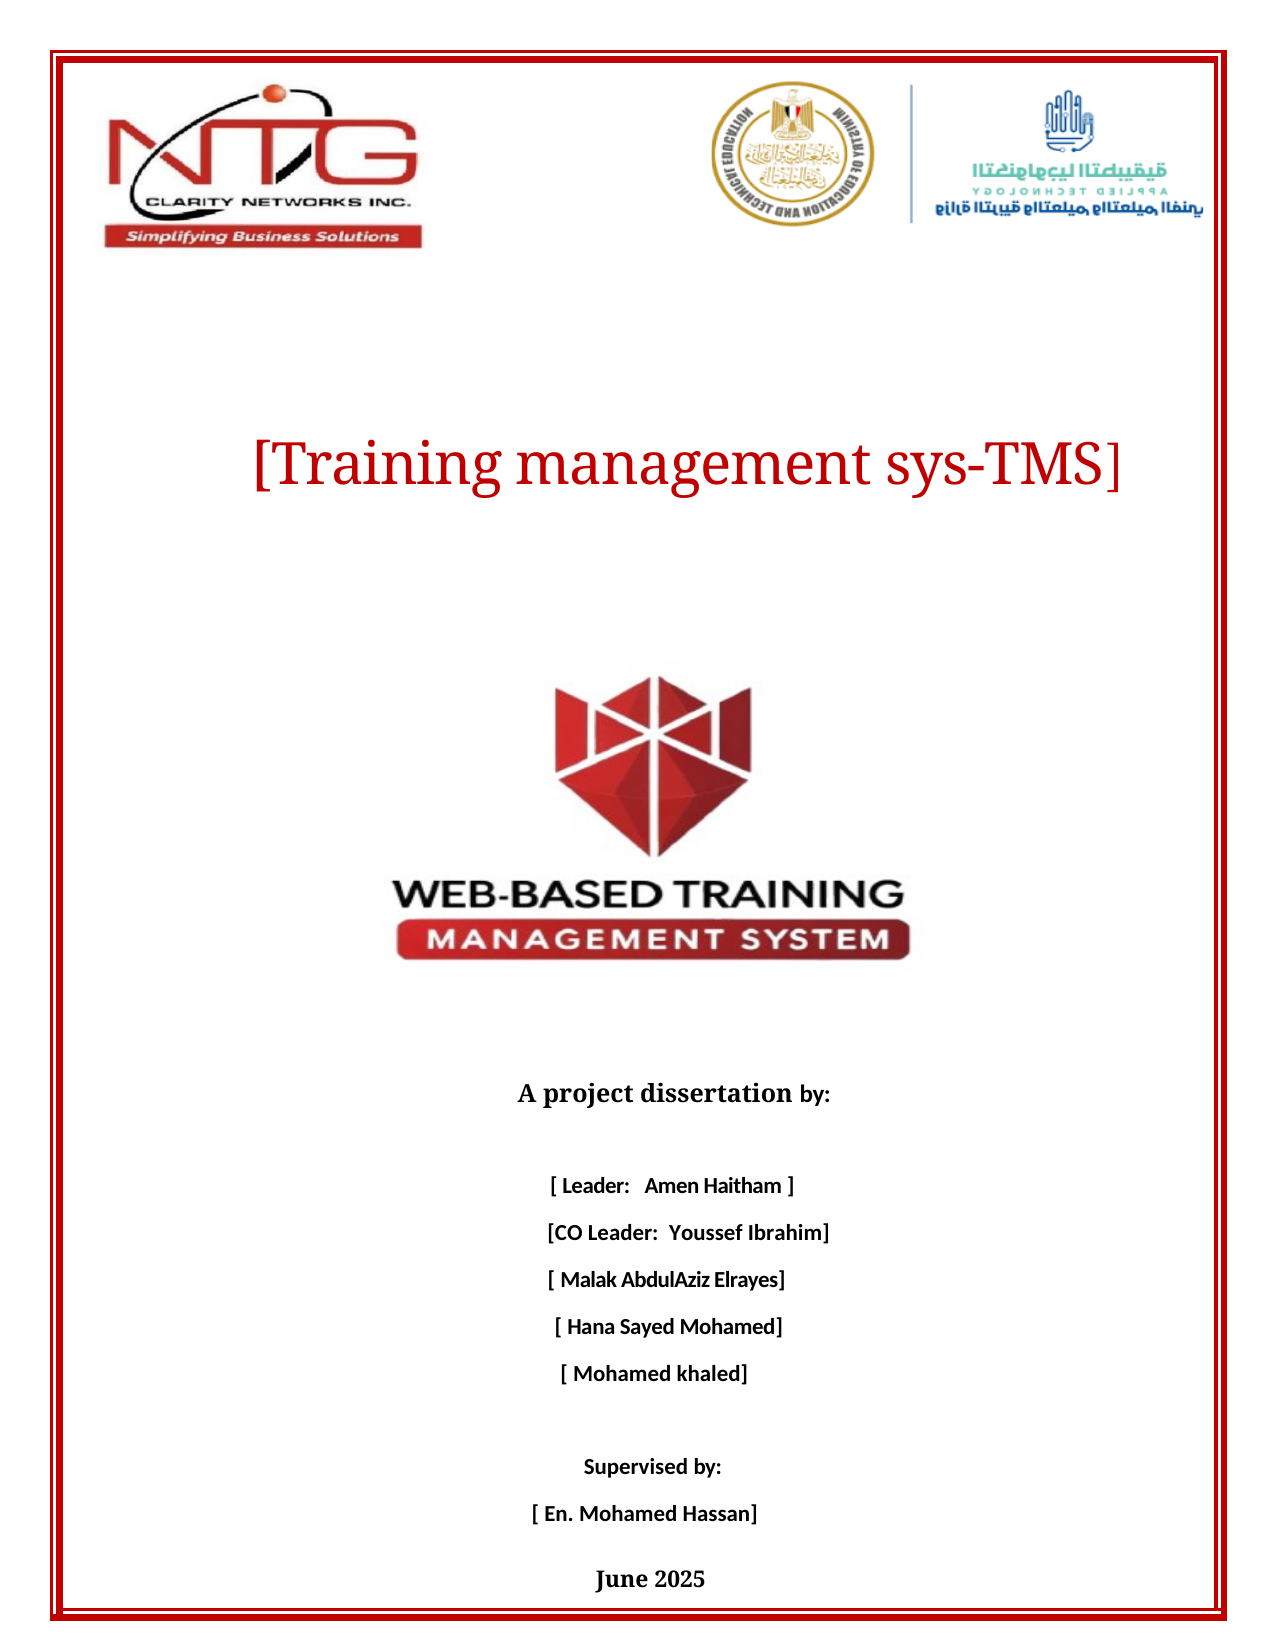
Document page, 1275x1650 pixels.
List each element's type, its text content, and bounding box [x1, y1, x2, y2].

picture [94, 75, 434, 262]
text [CO Leader: Youssef Ibrahim] [79, 1218, 1214, 1246]
title [Training management sys-TMS] [79, 422, 1214, 501]
picture [85, 575, 1211, 1076]
text [ Leader: Amen Haitham ] [79, 1171, 1214, 1199]
text [ Mohamed khaled] [79, 1359, 1214, 1387]
picture [711, 73, 1204, 235]
text June 2025 [363, 1563, 912, 1594]
text Supervised by: [79, 1452, 1214, 1480]
text [ Malak AbdulAziz Elrayes] [79, 1265, 1214, 1293]
text [ Hana Sayed Mohamed] [79, 1312, 1214, 1340]
text [ En. Mohamed Hassan] [79, 1499, 912, 1527]
